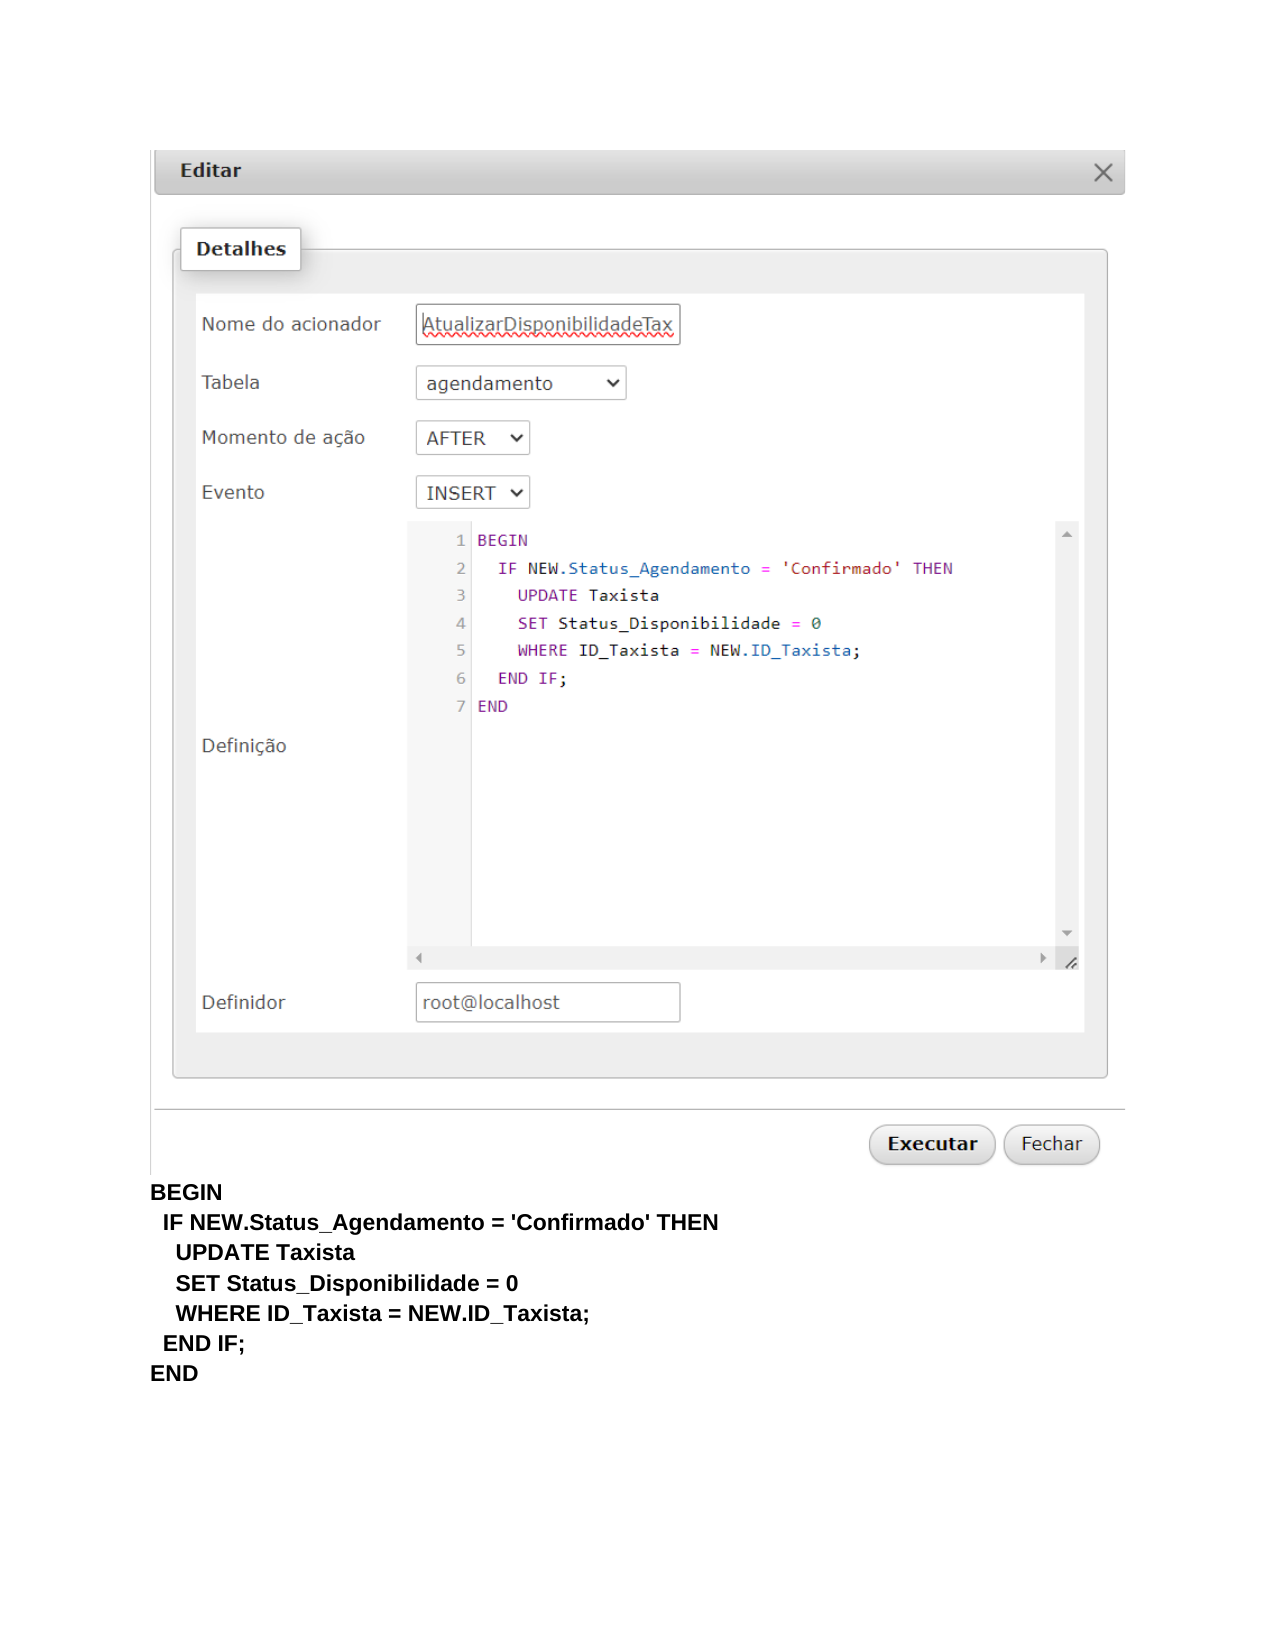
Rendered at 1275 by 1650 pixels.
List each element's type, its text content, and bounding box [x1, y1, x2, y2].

text WHERE ID_Taxista = NEW.ID_Taxista; [150, 1300, 1125, 1326]
text BEGIN [150, 1179, 1125, 1205]
text END [150, 1360, 1125, 1386]
text UPDATE Taxista [150, 1239, 1125, 1266]
text END IF; [150, 1330, 1125, 1356]
text IF NEW.Status_Agendamento = 'Confirmado' THEN [150, 1209, 1125, 1235]
text SET Status_Disponibilidade = 0 [150, 1269, 1125, 1296]
picture [150, 150, 1125, 1175]
